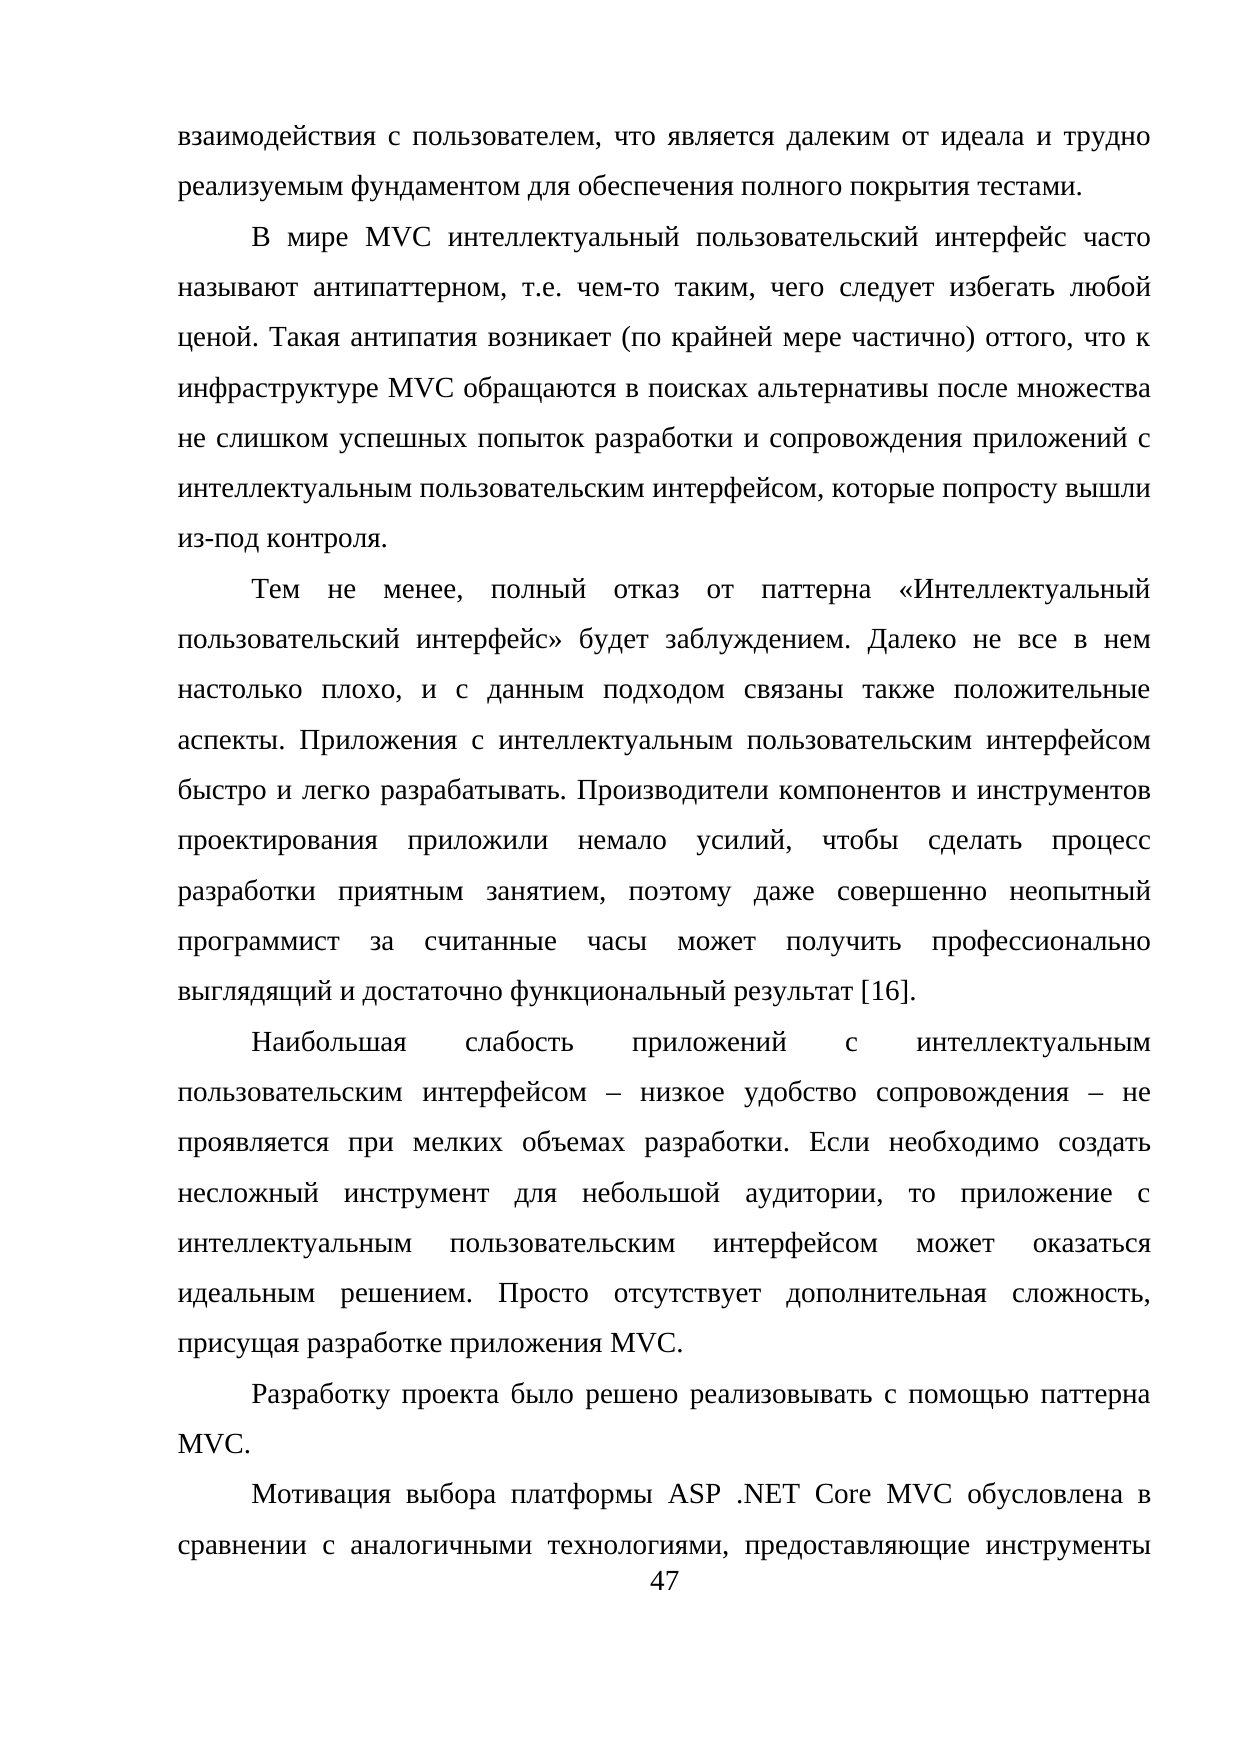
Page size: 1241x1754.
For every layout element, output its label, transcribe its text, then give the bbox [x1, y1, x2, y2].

text Тем не менее, полный отказ от паттерна «Интеллектуальный пользовательский интерфейс» будет заблуждением. Далеко не все в нем настолько плохо, и с данным подходом связаны также положительные аспекты. Приложения с интеллектуальным пользовательским интерфейсом быстро и легко разрабатывать. Производители компонентов и инструментов проектирования приложили немало усилий, чтобы сделать процесс разработки приятным занятием, поэтому даже совершенно неопытный программист за считанные часы может получить профессионально выглядящий и достаточно функциональный результат [16]. [177, 571, 1152, 1007]
text В мире MVC интеллектуальный пользовательский интерфейс часто называют антипаттерном, т.е. чем-то таким, чего следует избегать любой ценой. Такая антипатия возникает (по крайней мере частично) оттого, что к инфраструктуре MVC обращаются в поисках альтернативы после множества не слишком успешных попыток разработки и сопровождения приложений с интеллектуальным пользовательским интерфейсом, которые попросту вышли из-под контроля. [177, 219, 1152, 554]
text Наибольшая слабость приложений с интеллектуальным пользовательским интерфейсом – низкое удобство сопровождения – не проявляется при мелких объемах разработки. Если необходимо создать несложный инструмент для небольшой аудитории, то приложение с интеллектуальным пользовательским интерфейсом может оказаться идеальным решением. Просто отсутствует дополнительная сложность, присущая разработке приложения MVC. [177, 1024, 1152, 1359]
text Разработку проекта было решено реализовывать с помощью паттерна MVC. [177, 1376, 1152, 1460]
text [177, 118, 1152, 202]
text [177, 1477, 1152, 1560]
